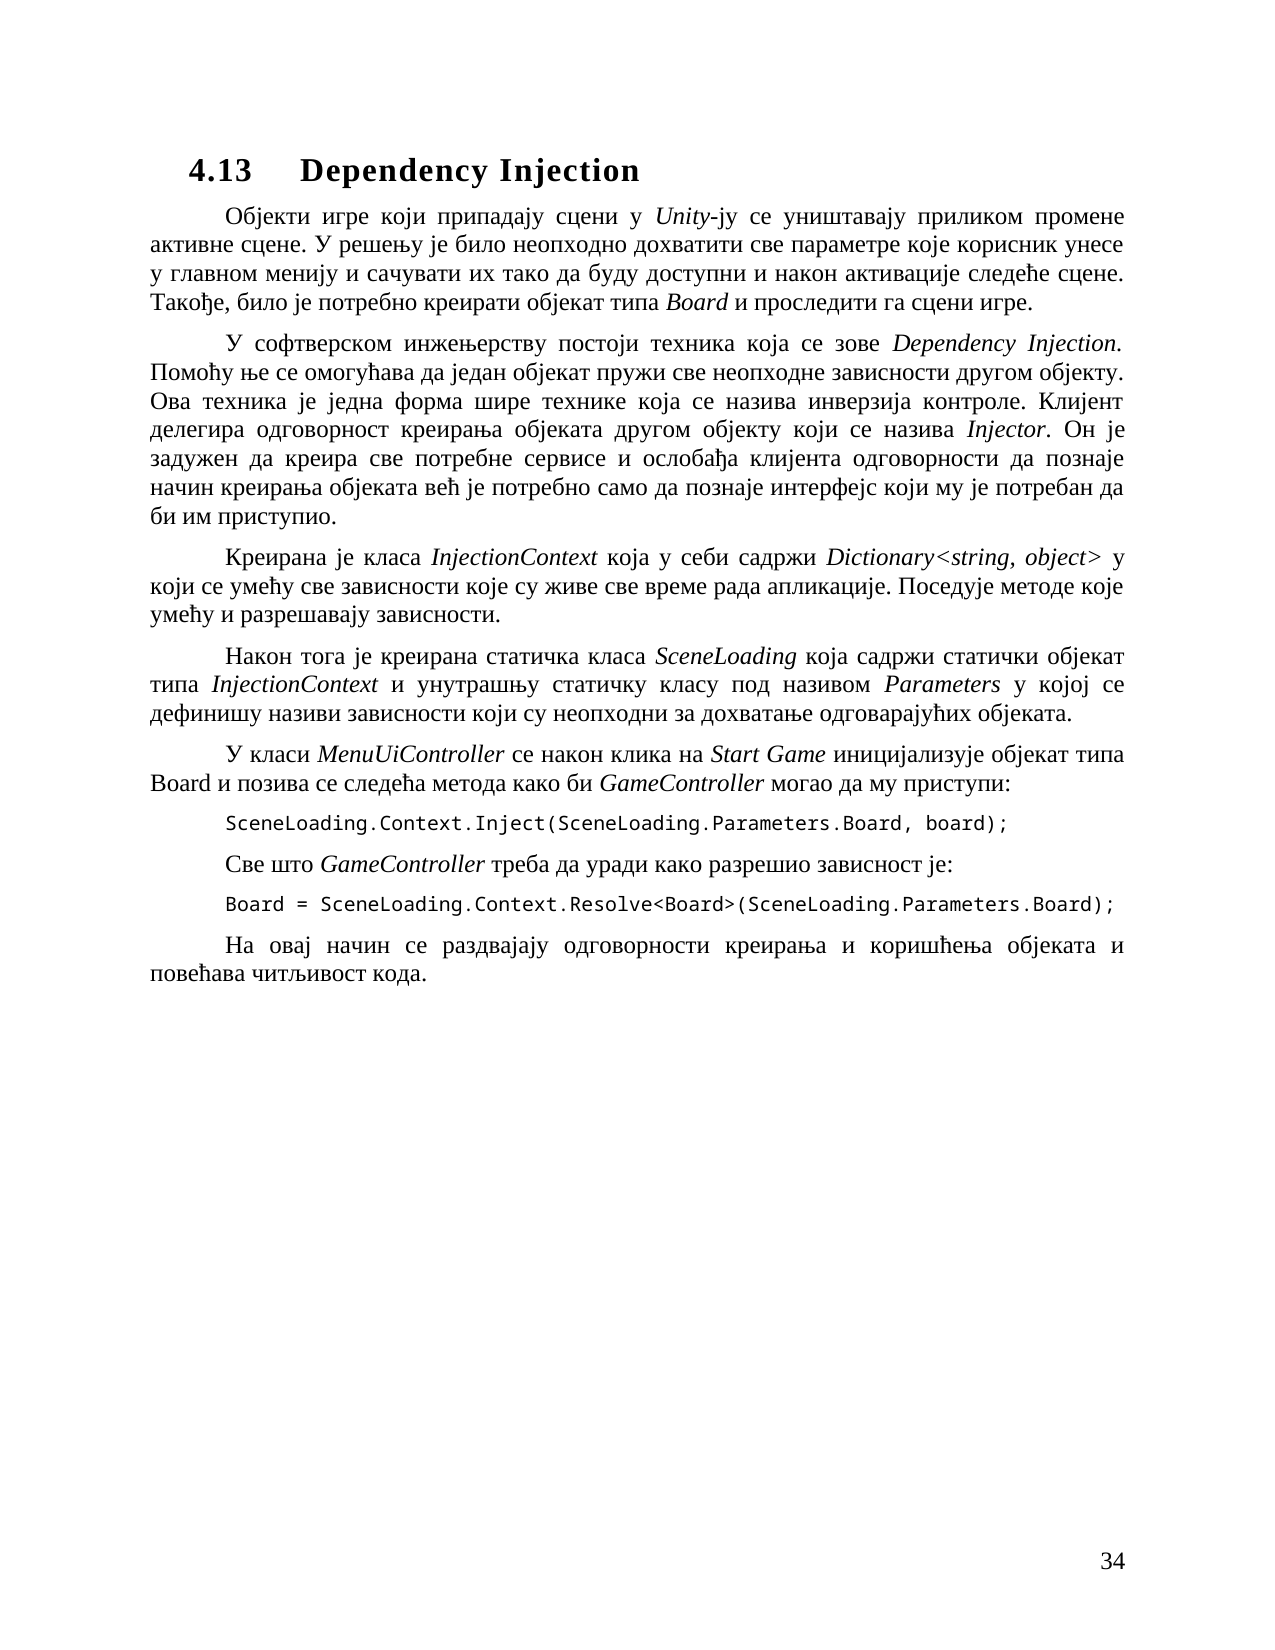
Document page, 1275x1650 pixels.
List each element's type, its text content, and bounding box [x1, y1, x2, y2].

text Board = SceneLoading.Context.Resolve<Board>(SceneLoading.Parameters.Board); [150, 890, 1125, 917]
text На овај начин се раздвајају одговорности креирања и коришћења објеката и повећава читљивост кода. [150, 930, 1125, 987]
text SceneLoading.Context.Inject(SceneLoading.Parameters.Board, board); [150, 809, 1125, 837]
text У софтверском инжењерству постоји техника која се зове Dependency Injection. Помоћу ње се омогућава да један објекат пружи све неопходне зависности другом објекту. Ова техника је једна форма шире технике која се назива инверзија контроле. Клијент делегира одговорност креирања објеката другом објекту који се назива Injector. Он је задужен да креира све потребне сервисе и ослобађа клијента одговорности да познаје начин креирања објеката већ је потребно само да познаје интерфејс који му је потребан да би им приступио. [150, 328, 1125, 529]
text Објекти игре који припадају сцени у Unity-ју се уништавају приликом промене активне сцене. У решењу је било неопходно дохватити све параметре које корисник унесе у главном менију и сачувати их тако да буду доступни и након активације следеће сцене. Такође, било је потребно креирати објекат типа Board и проследити га сцени игре. [150, 201, 1125, 316]
text Након тога је креирана статичка класа SceneLoading која садржи статички објекат типа InjectionContext и унутрашњу статичку класу под називом Parameters у којој се дефинишу називи зависности који су неопходни за дохватање одговарајућих објеката. [150, 641, 1125, 727]
text Све што GameController треба да уради како разрешио зависност је: [150, 849, 1125, 878]
text Креирана је класа InjectionContext која у себи садржи Dictionary<string, object> у који се умећу све зависности које су живе све време рада апликације. Поседује методе које умећу и разрешавају зависности. [150, 542, 1125, 628]
subtitle 4.13 Dependency Injection [189, 150, 1125, 188]
text У класи MenuUiController се након клика на Start Game иницијализује објекат типа Board и позива се следећа метода како би GameController могао да му приступи: [150, 739, 1125, 797]
